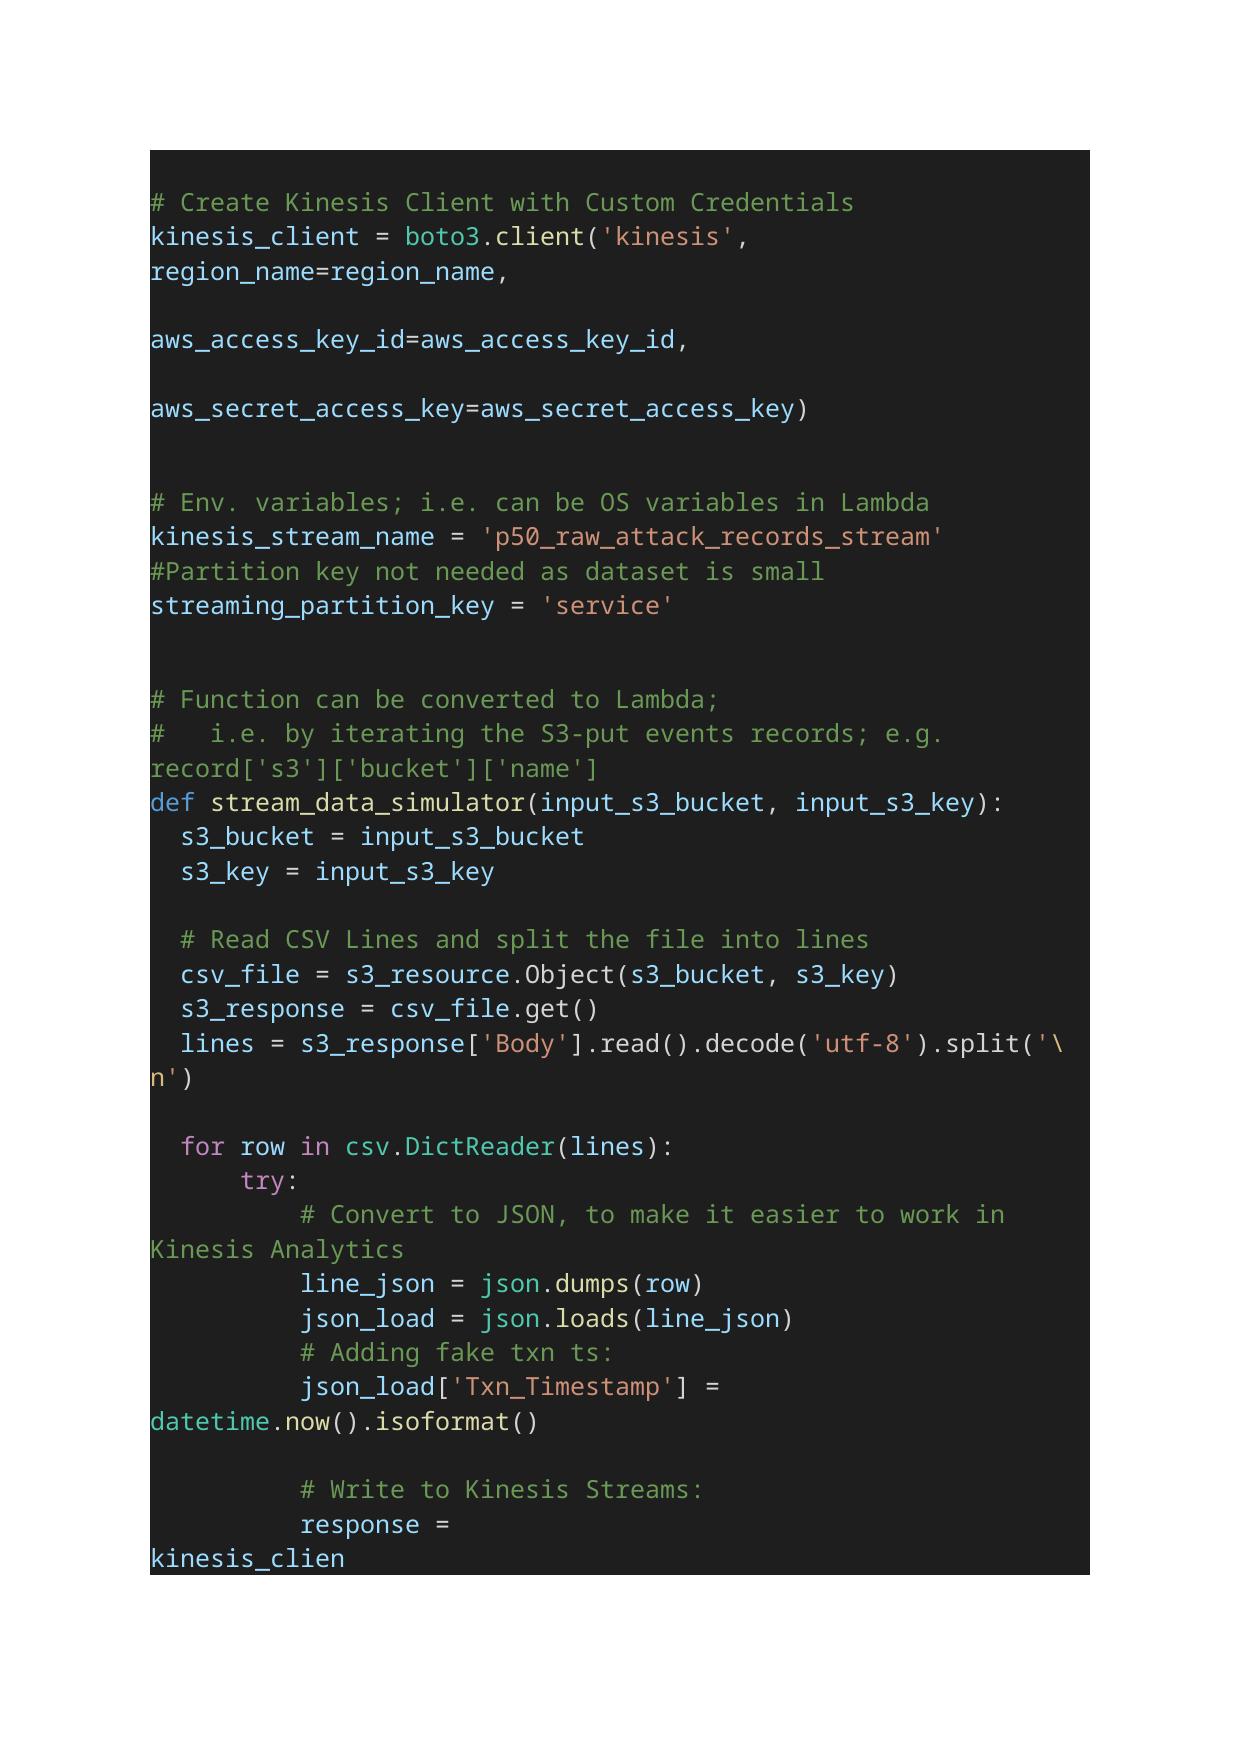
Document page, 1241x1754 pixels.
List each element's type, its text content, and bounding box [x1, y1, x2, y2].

text streaming_partition_key = 'service' [150, 587, 1090, 622]
text kinesis_stream_name = 'p50_raw_attack_records_stream' [150, 519, 1090, 553]
text def stream_data_simulator(input_s3_bucket, input_s3_key): [150, 784, 1090, 819]
text line_json = json.dumps(row) [150, 1266, 1090, 1300]
text s3_response = csv_file.get() [150, 991, 1090, 1025]
text s3_bucket = input_s3_bucket [150, 819, 1090, 853]
text # Env. variables; i.e. can be OS variables in Lambda [150, 484, 1090, 519]
text #Partition key not needed as dataset is small [150, 553, 1090, 587]
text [150, 356, 1090, 425]
text lines = s3_response['Body'].read().decode('utf-8').split('\n') [150, 1025, 1090, 1094]
text json_load['Txn_Timestamp'] = datetime.now().isoformat() [150, 1369, 1090, 1437]
text # Adding fake txn ts: [150, 1334, 1090, 1369]
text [150, 1506, 1090, 1575]
text # i.e. by iterating the S3-put events records; e.g. record['s3']['bucket']['name'] [150, 716, 1090, 784]
text json_load = json.loads(line_json) [150, 1300, 1090, 1334]
text aws_access_key_id=aws_access_key_id, [150, 287, 1090, 356]
text # Function can be converted to Lambda; [150, 681, 1090, 716]
text # Create Kinesis Client with Custom Credentials [150, 184, 1090, 219]
text for row in csv.DictReader(lines): [150, 1128, 1090, 1162]
text # Convert to JSON, to make it easier to work in Kinesis Analytics [150, 1197, 1090, 1266]
text kinesis_client = boto3.client('kinesis', region_name=region_name, [150, 219, 1090, 287]
text try: [150, 1162, 1090, 1197]
text s3_key = input_s3_key [150, 853, 1090, 887]
text # Read CSV Lines and split the file into lines [150, 922, 1090, 956]
text # Write to Kinesis Streams: [150, 1472, 1090, 1506]
text csv_file = s3_resource.Object(s3_bucket, s3_key) [150, 956, 1090, 991]
